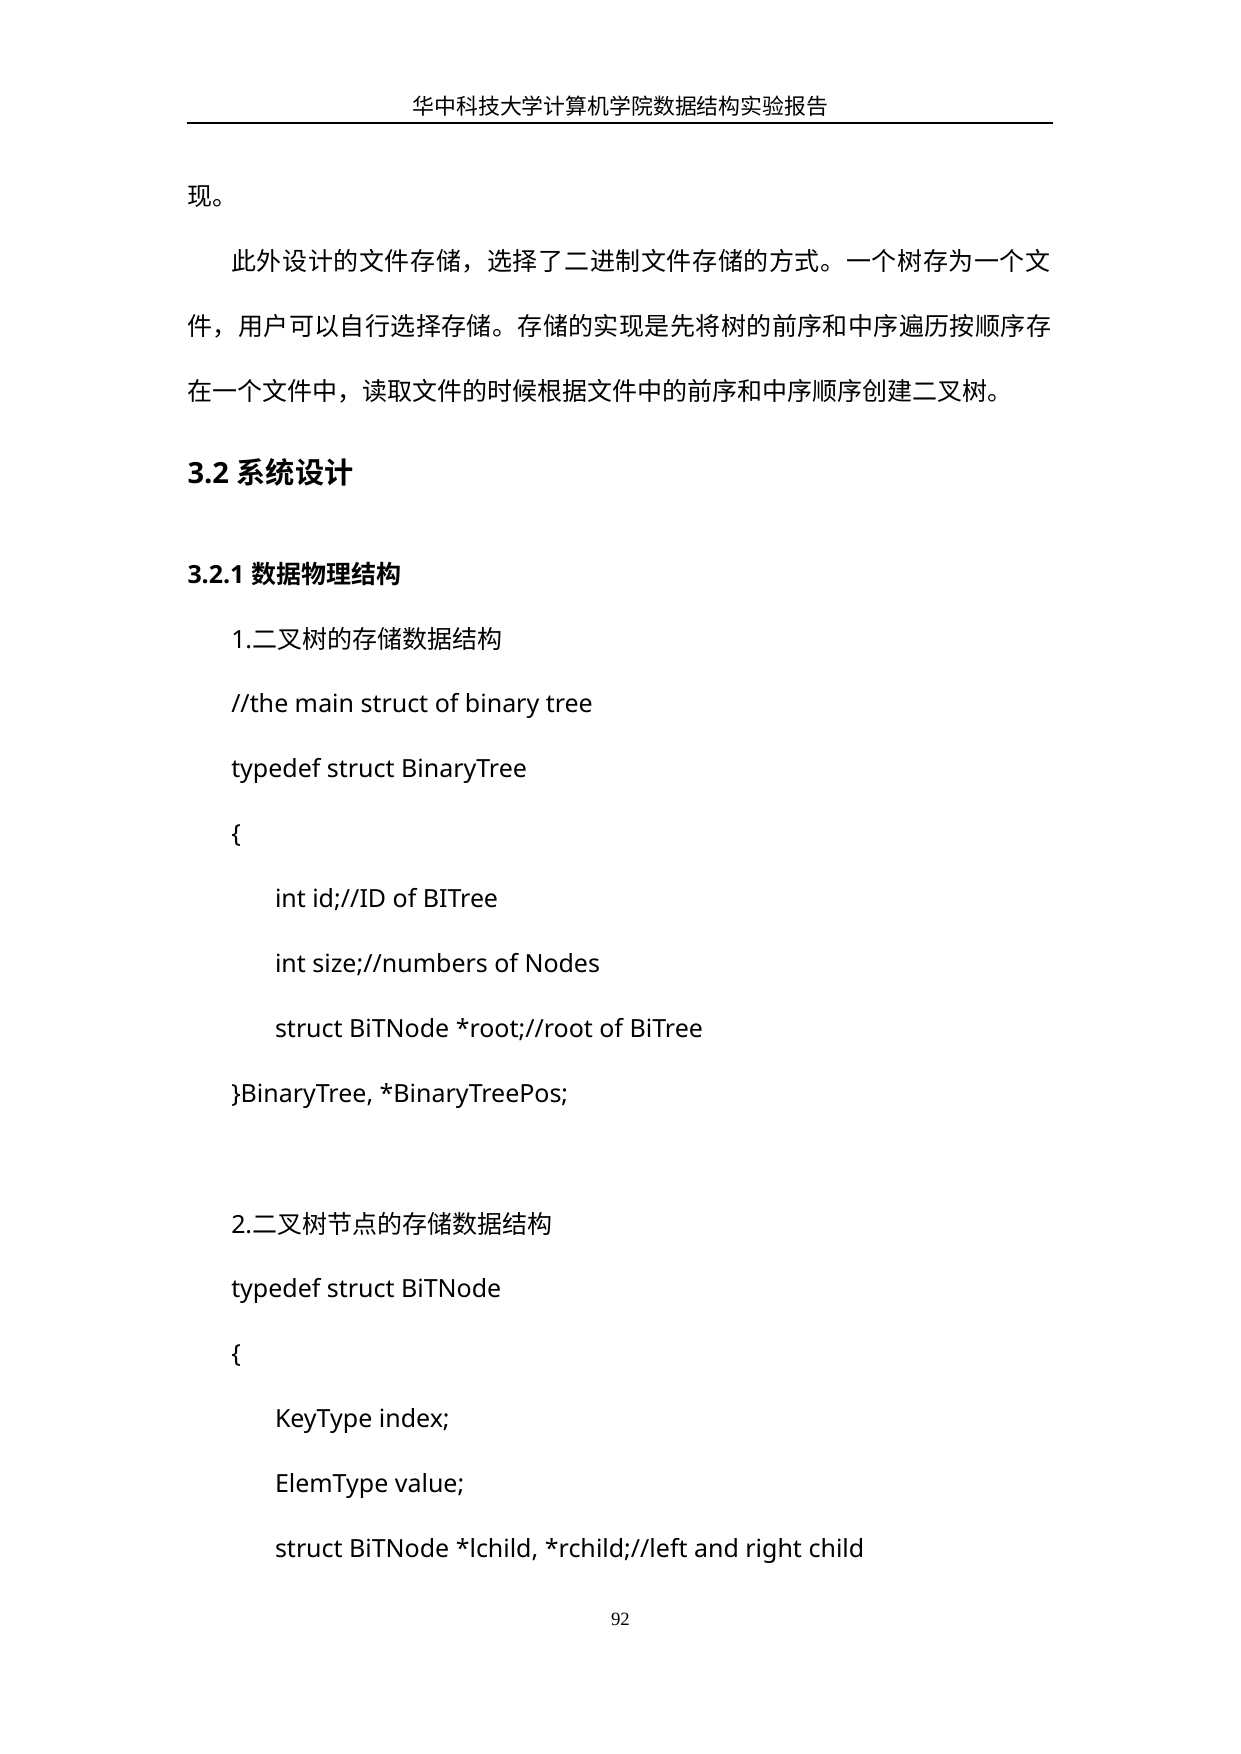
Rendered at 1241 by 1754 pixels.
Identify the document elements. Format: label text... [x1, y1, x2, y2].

text struct BiTNode *root;//root of BiTree [187, 996, 1053, 1061]
text typedef struct BiTNode [187, 1256, 1053, 1321]
text 1.二叉树的存储数据结构 [187, 606, 1053, 671]
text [187, 162, 1053, 227]
text int size;//numbers of Nodes [187, 931, 1053, 996]
text struct BiTNode *lchild, *rchild;//left and right child [187, 1516, 1053, 1581]
subtitle 3.2 系统设计 [187, 438, 1053, 503]
text int id;//ID of BITree [187, 866, 1053, 931]
text 2.二叉树节点的存储数据结构 [187, 1126, 1053, 1256]
text 此外设计的文件存储，选择了二进制文件存储的方式。一个树存为一个文件，用户可以自行选择存储。存储的实现是先将树的前序和中序遍历按顺序存在一个文件中，读取文件的时候根据文件中的前序和中序顺序创建二叉树。 [187, 227, 1053, 422]
text { [187, 801, 1053, 866]
text //the main struct of binary tree [187, 671, 1053, 736]
text 3.2.1 数据物理结构 [187, 541, 1053, 606]
text KeyType index; [187, 1386, 1053, 1451]
text typedef struct BinaryTree [187, 736, 1053, 801]
text }BinaryTree, *BinaryTreePos; [187, 1061, 1053, 1126]
text ElemType value; [187, 1451, 1053, 1516]
text { [187, 1321, 1053, 1386]
